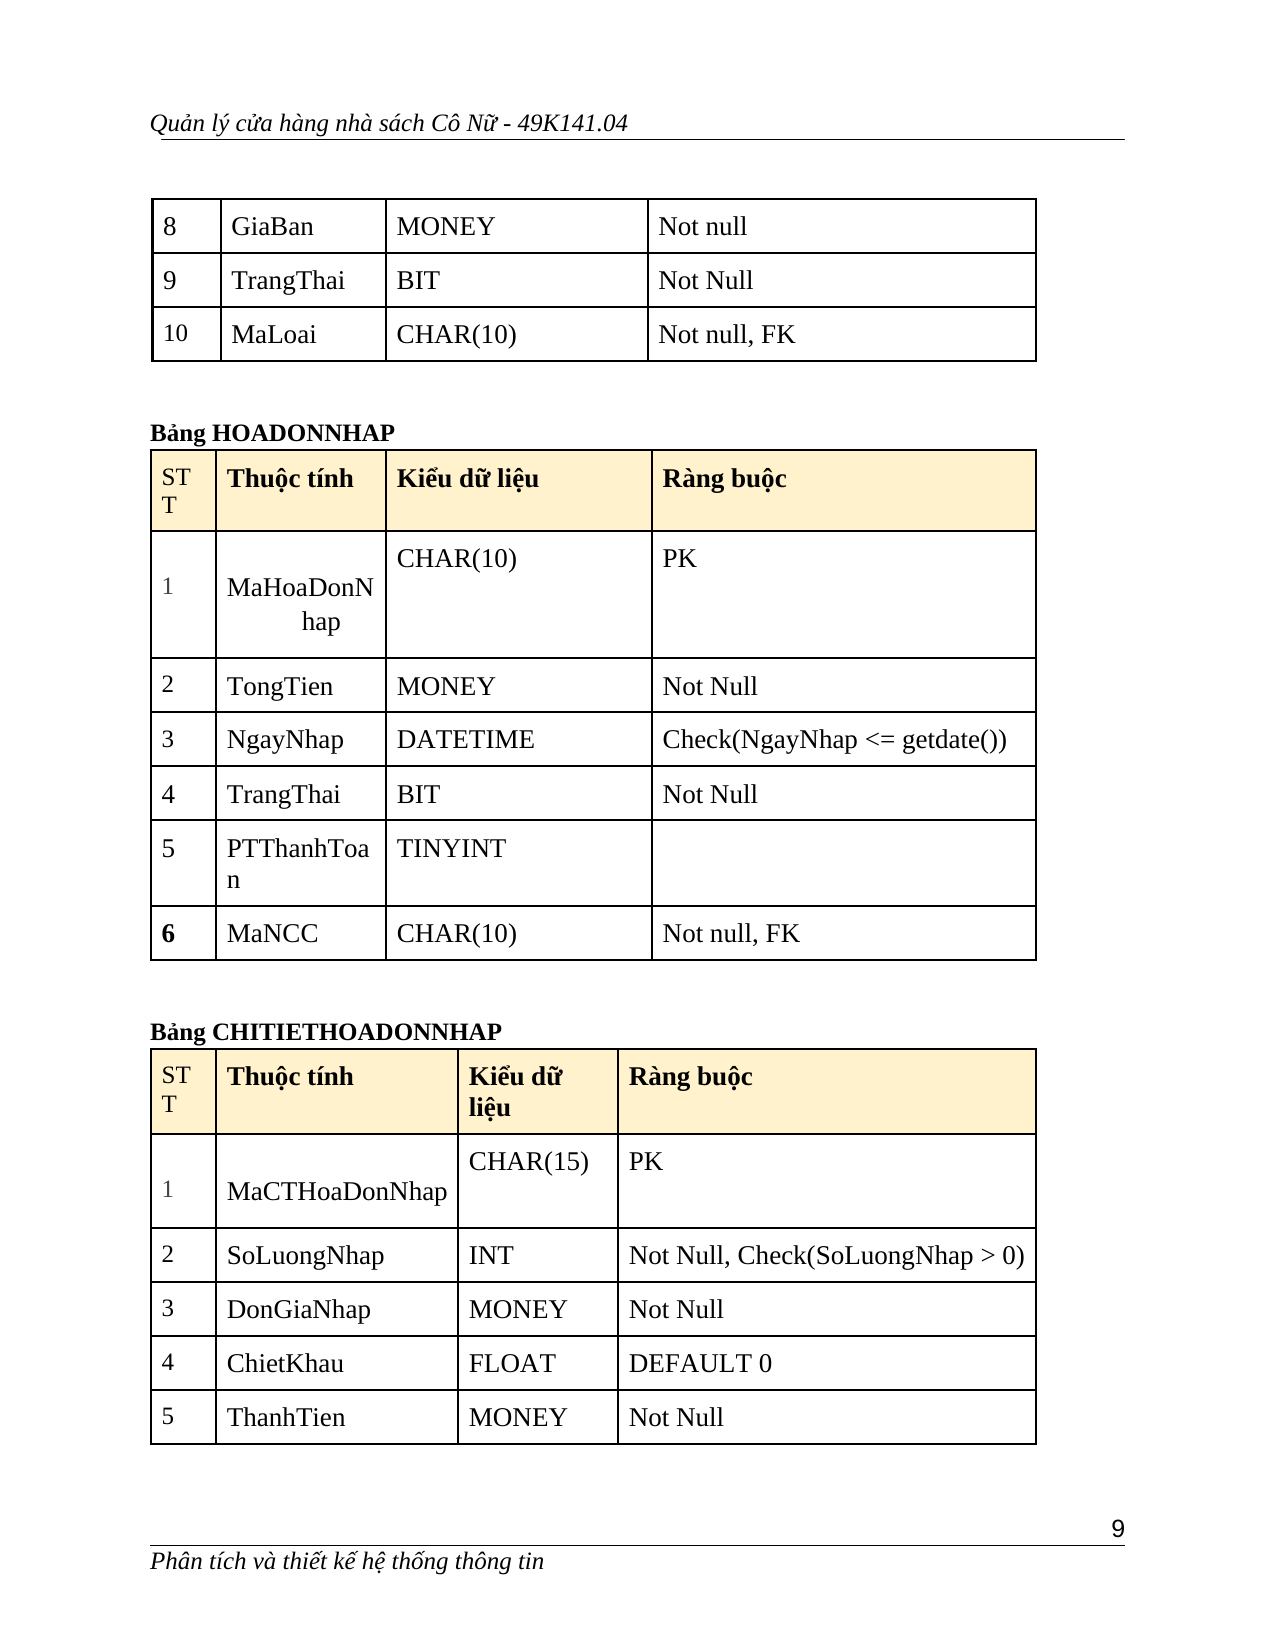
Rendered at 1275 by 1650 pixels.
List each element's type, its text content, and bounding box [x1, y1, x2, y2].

table_cell [653, 821, 1035, 904]
table_header Ràng buộc [619, 1050, 1035, 1133]
table_cell MONEY [387, 659, 651, 711]
table_cell 10 [154, 308, 220, 360]
table_cell TrangThai [222, 254, 385, 306]
table_cell Not Null, Check(SoLuongNhap > 0) [619, 1229, 1035, 1281]
table_cell Check(NgayNhap <= getdate()) [653, 713, 1035, 765]
table_cell MONEY [459, 1391, 617, 1443]
table_cell 8 [154, 200, 220, 252]
table_cell 9 [154, 254, 220, 306]
table_cell TongTien [217, 659, 385, 711]
table_cell BIT [387, 254, 647, 306]
table_cell ThanhTien [217, 1391, 457, 1443]
subtitle Bảng HOADONNHAP [150, 418, 1125, 447]
table_cell 5 [152, 821, 215, 904]
table_cell MaLoai [222, 308, 385, 360]
table_cell 1 [152, 532, 215, 657]
table_header Thuộc tính [217, 1050, 457, 1133]
table_cell PK [619, 1135, 1035, 1227]
table_cell Not Null [619, 1391, 1035, 1443]
table_cell MONEY [459, 1283, 617, 1335]
table_header Thuộc tính [217, 451, 385, 530]
table_cell TrangThai [217, 767, 385, 819]
table_cell BIT [387, 767, 651, 819]
table_cell 2 [152, 659, 215, 711]
table_cell GiaBan [222, 200, 385, 252]
table_cell ChietKhau [217, 1337, 457, 1389]
table_cell Not null [649, 200, 1035, 252]
table_cell Not null, FK [649, 308, 1035, 360]
table_cell 4 [152, 767, 215, 819]
table_cell MaNCC [217, 907, 385, 958]
table_cell INT [459, 1229, 617, 1281]
table_cell CHAR(10) [387, 308, 647, 360]
table_header STT [152, 1050, 215, 1133]
table_cell CHAR(15) [459, 1135, 617, 1227]
table_cell 4 [152, 1337, 215, 1389]
table_cell DATETIME [387, 713, 651, 765]
table_cell SoLuongNhap [217, 1229, 457, 1281]
table_cell 6 [152, 907, 215, 958]
table_cell MaHoaDonNhap [217, 532, 385, 657]
table_cell Not Null [649, 254, 1035, 306]
subtitle Bảng CHITIETHOADONNHAP [150, 1017, 1125, 1045]
table_cell NgayNhap [217, 713, 385, 765]
table_cell MaCTHoaDonNhap [217, 1135, 457, 1227]
table_cell 3 [152, 1283, 215, 1335]
table_cell PTThanhToan [217, 821, 385, 904]
table_cell PK [653, 532, 1035, 657]
table_cell DonGiaNhap [217, 1283, 457, 1335]
table_header STT [152, 451, 215, 530]
table_cell 1 [152, 1135, 215, 1227]
table_header Kiểu dữ liệu [459, 1050, 617, 1133]
table_header Ràng buộc [653, 451, 1035, 530]
table_cell Not Null [653, 767, 1035, 819]
table_cell CHAR(10) [387, 532, 651, 657]
table_cell Not Null [619, 1283, 1035, 1335]
table_cell 2 [152, 1229, 215, 1281]
table_cell MONEY [387, 200, 647, 252]
table_cell FLOAT [459, 1337, 617, 1389]
table_cell Not Null [653, 659, 1035, 711]
table_cell 3 [152, 713, 215, 765]
table_cell TINYINT [387, 821, 651, 904]
table_cell DEFAULT 0 [619, 1337, 1035, 1389]
table_header Kiểu dữ liệu [387, 451, 651, 530]
table_cell 5 [152, 1391, 215, 1443]
table_cell Not null, FK [653, 907, 1035, 958]
table_cell CHAR(10) [387, 907, 651, 958]
